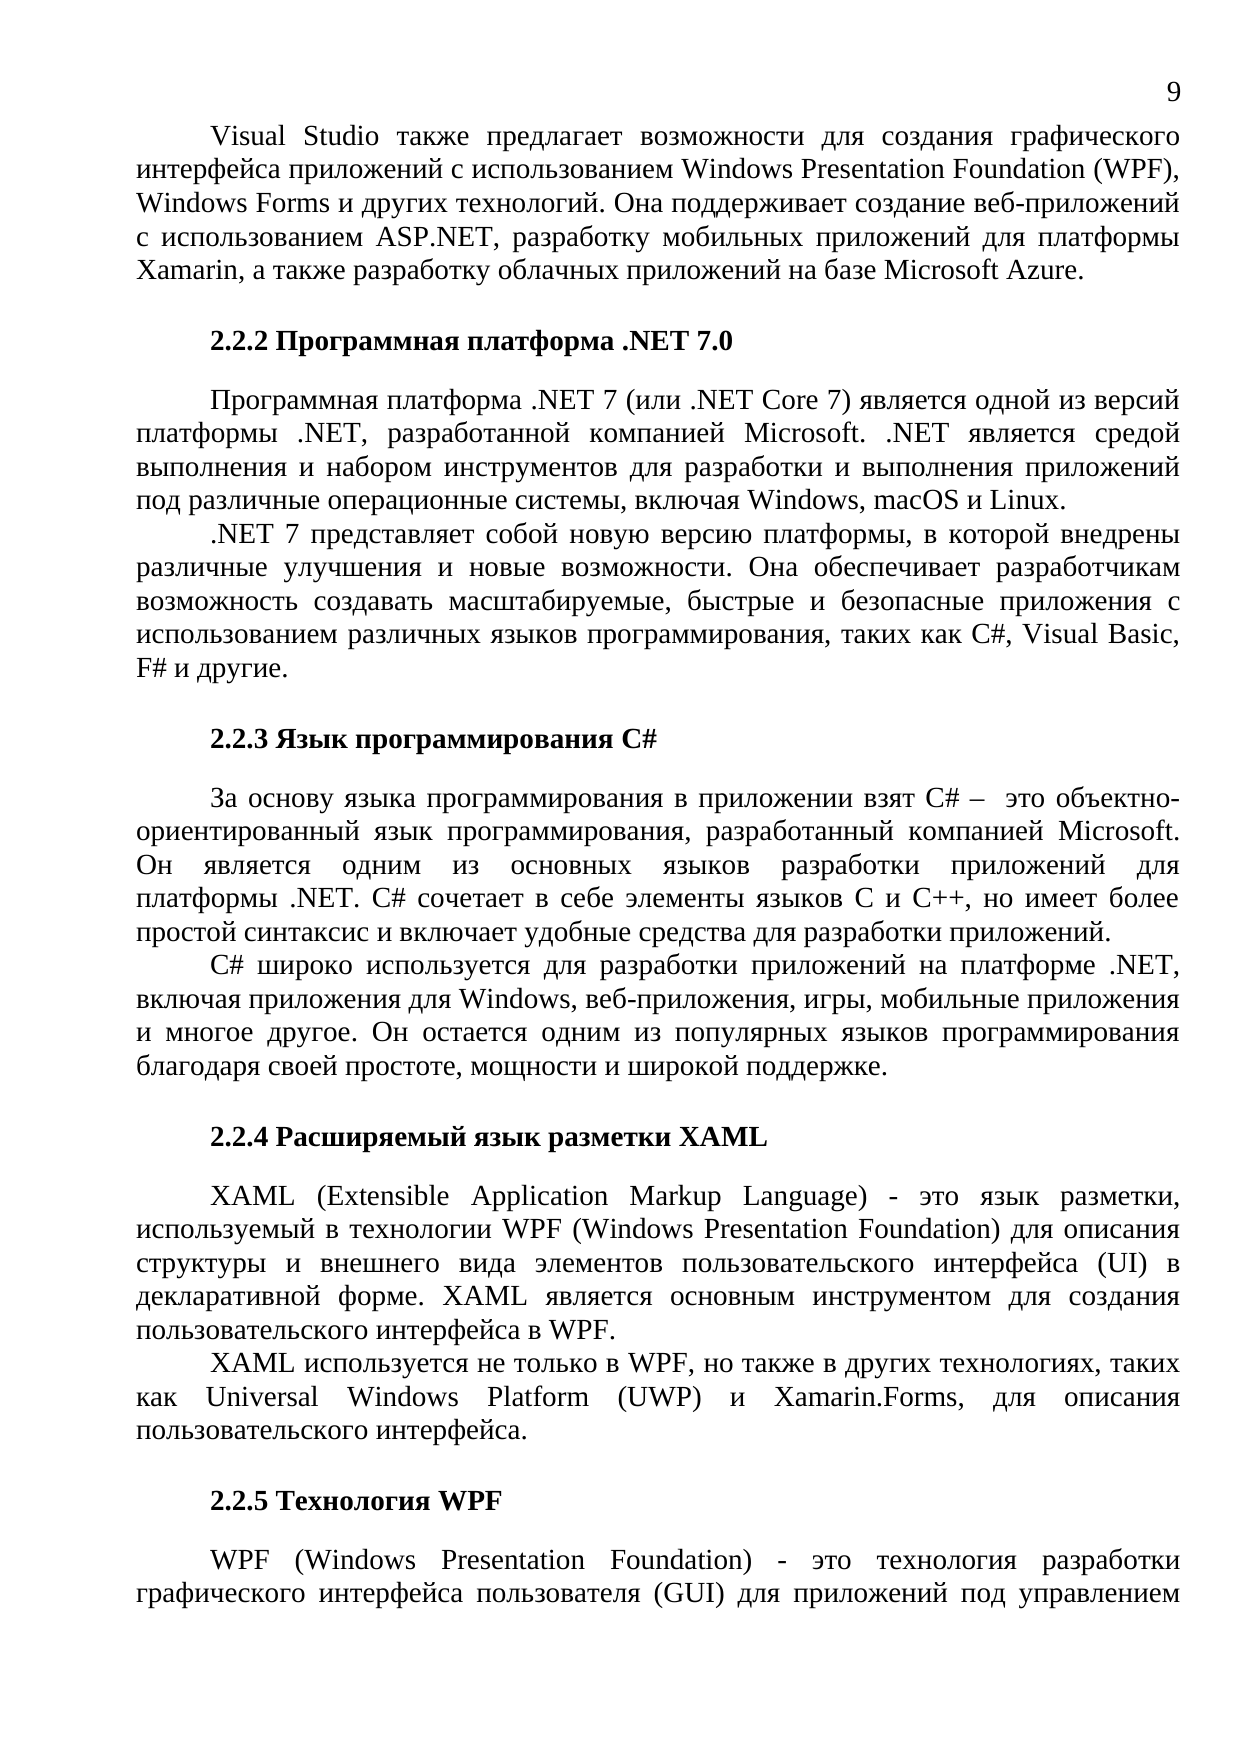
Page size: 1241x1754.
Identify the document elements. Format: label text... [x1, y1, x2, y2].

subtitle 2.2.4 Расширяемый язык разметки XAML [136, 1119, 1181, 1153]
text XAML (Extensible Application Markup Language) - это язык разметки, используемый в технологии WPF (Windows Presentation Foundation) для описания структуры и внешнего вида элементов пользовательского интерфейса (UI) в декларативной форме. XAML является основным инструментом для создания пользовательского интерфейса в WPF. [136, 1178, 1181, 1345]
text C# широко используется для разработки приложений на платформе .NET, включая приложения для Windows, веб-приложения, игры, мобильные приложения и многое другое. Он остается одним из популярных языков программирования благодаря своей простоте, мощности и широкой поддержке. [136, 947, 1181, 1082]
subtitle 2.2.5 Технология WPF [136, 1483, 1181, 1517]
text Visual Studio также предлагает возможности для создания графического интерфейса приложений с использованием Windows Presentation Foundation (WPF), Windows Forms и других технологий. Она поддерживает создание веб-приложений с использованием ASP.NET, разработку мобильных приложений для платформы Xamarin, а также разработку облачных приложений на базе Microsoft Azure. [136, 118, 1181, 286]
subtitle 2.2.3 Язык программирования C# [136, 721, 1181, 755]
text XAML используется не только в WPF, но также в других технологиях, таких как Universal Windows Platform (UWP) и Xamarin.Forms, для описания пользовательского интерфейса. [136, 1345, 1181, 1446]
subtitle 2.2.2 Программная платформа .NET 7.0 [136, 323, 1181, 357]
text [136, 1542, 1181, 1609]
text За основу языка программирования в приложении взят C# – это объектно-ориентированный язык программирования, разработанный компанией Microsoft. Он является одним из основных языков разработки приложений для платформы .NET. C# сочетает в себе элементы языков C и C++, но имеет более простой синтаксис и включает удобные средства для разработки приложений. [136, 780, 1181, 947]
text Программная платформа .NET 7 (или .NET Core 7) является одной из версий платформы .NET, разработанной компанией Microsoft. .NET является средой выполнения и набором инструментов для разработки и выполнения приложений под различные операционные системы, включая Windows, macOS и Linux. [136, 382, 1181, 516]
text .NET 7 представляет собой новую версию платформы, в которой внедрены различные улучшения и новые возможности. Она обеспечивает разработчикам возможность создавать масштабируемые, быстрые и безопасные приложения с использованием различных языков программирования, таких как C#, Visual Basic, F# и другие. [136, 516, 1181, 684]
